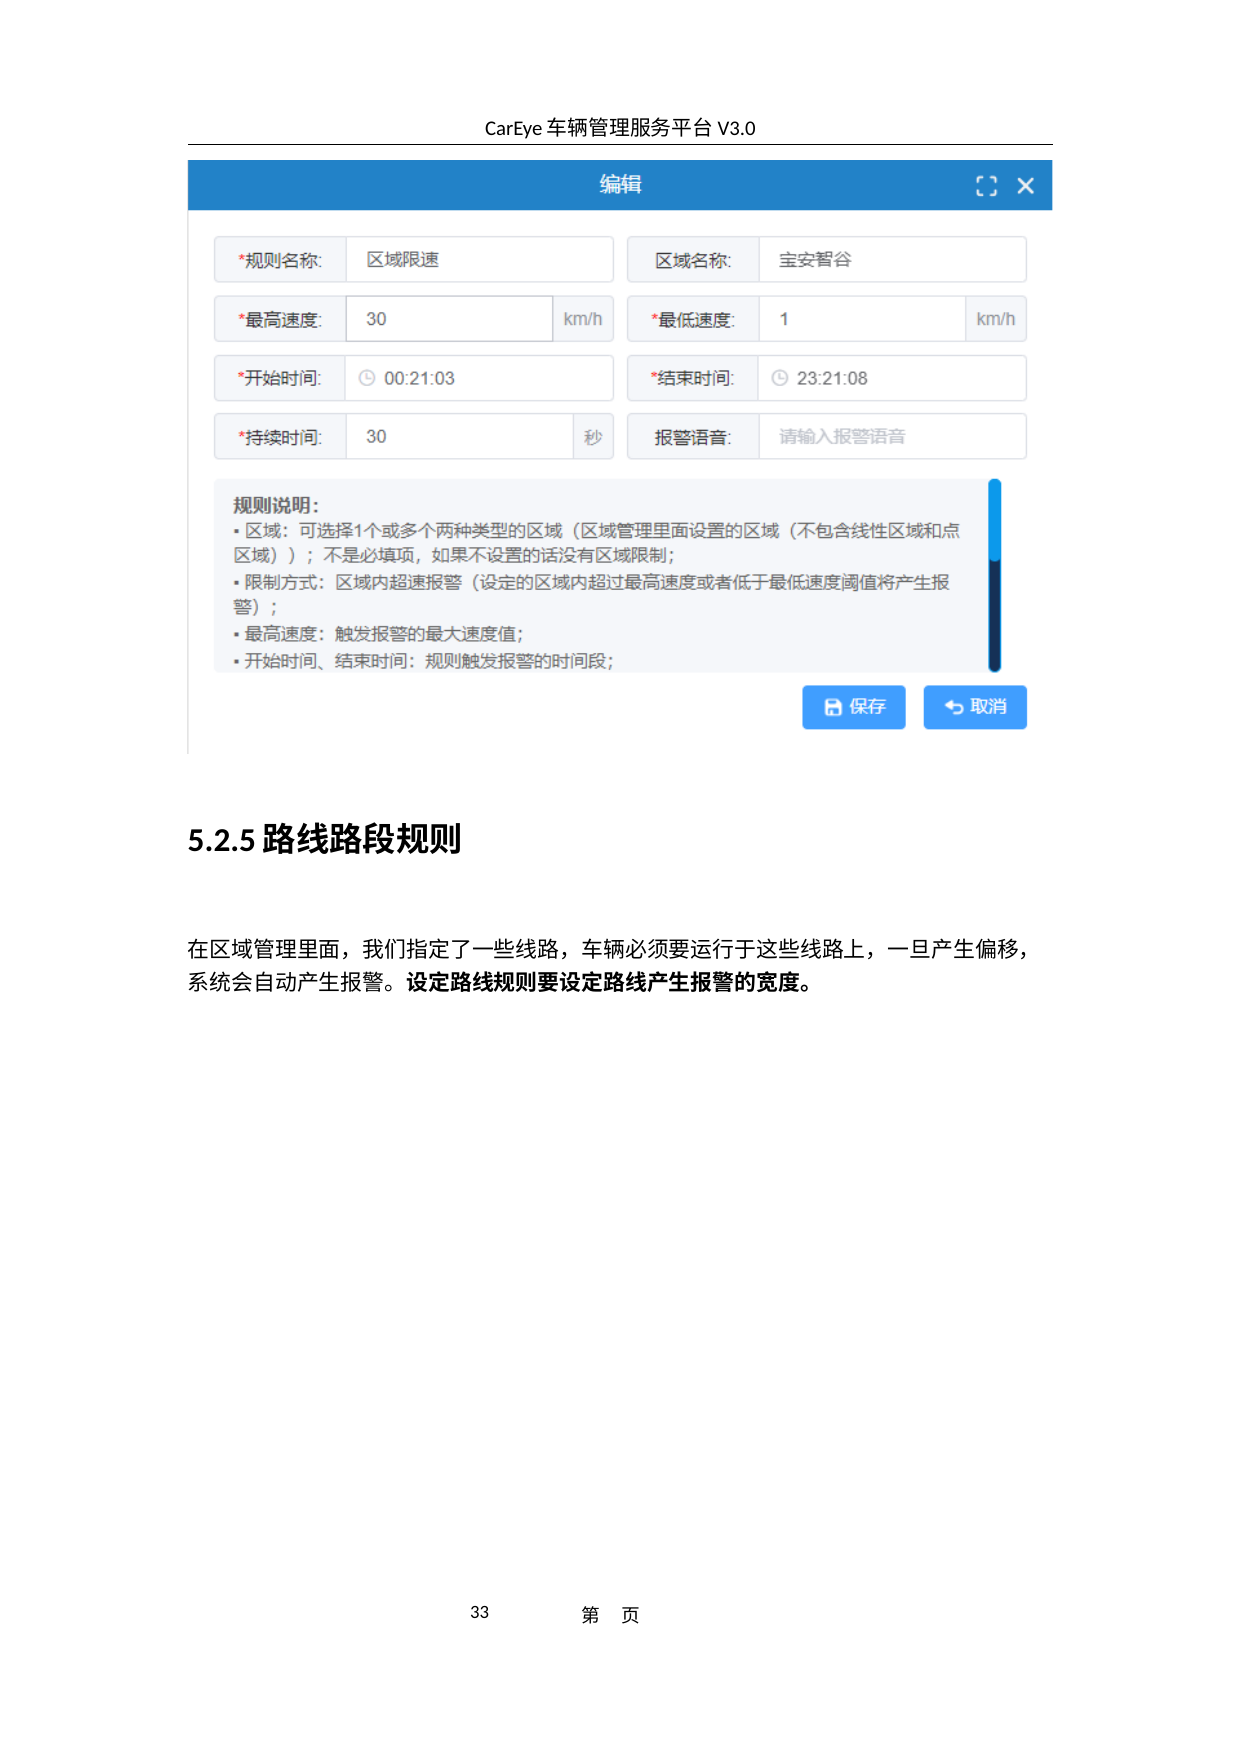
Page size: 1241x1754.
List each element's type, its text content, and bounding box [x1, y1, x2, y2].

picture [187, 160, 1053, 754]
text 系统会自动产生报警。设定路线规则要设定路线产生报警的宽度。 [187, 964, 1053, 997]
text 在区域管理里面，我们指定了一些线路，车辆必须要运行于这些线路上，一旦产生偏移， [187, 932, 1053, 964]
subtitle 路线路段规则 [187, 805, 1053, 870]
